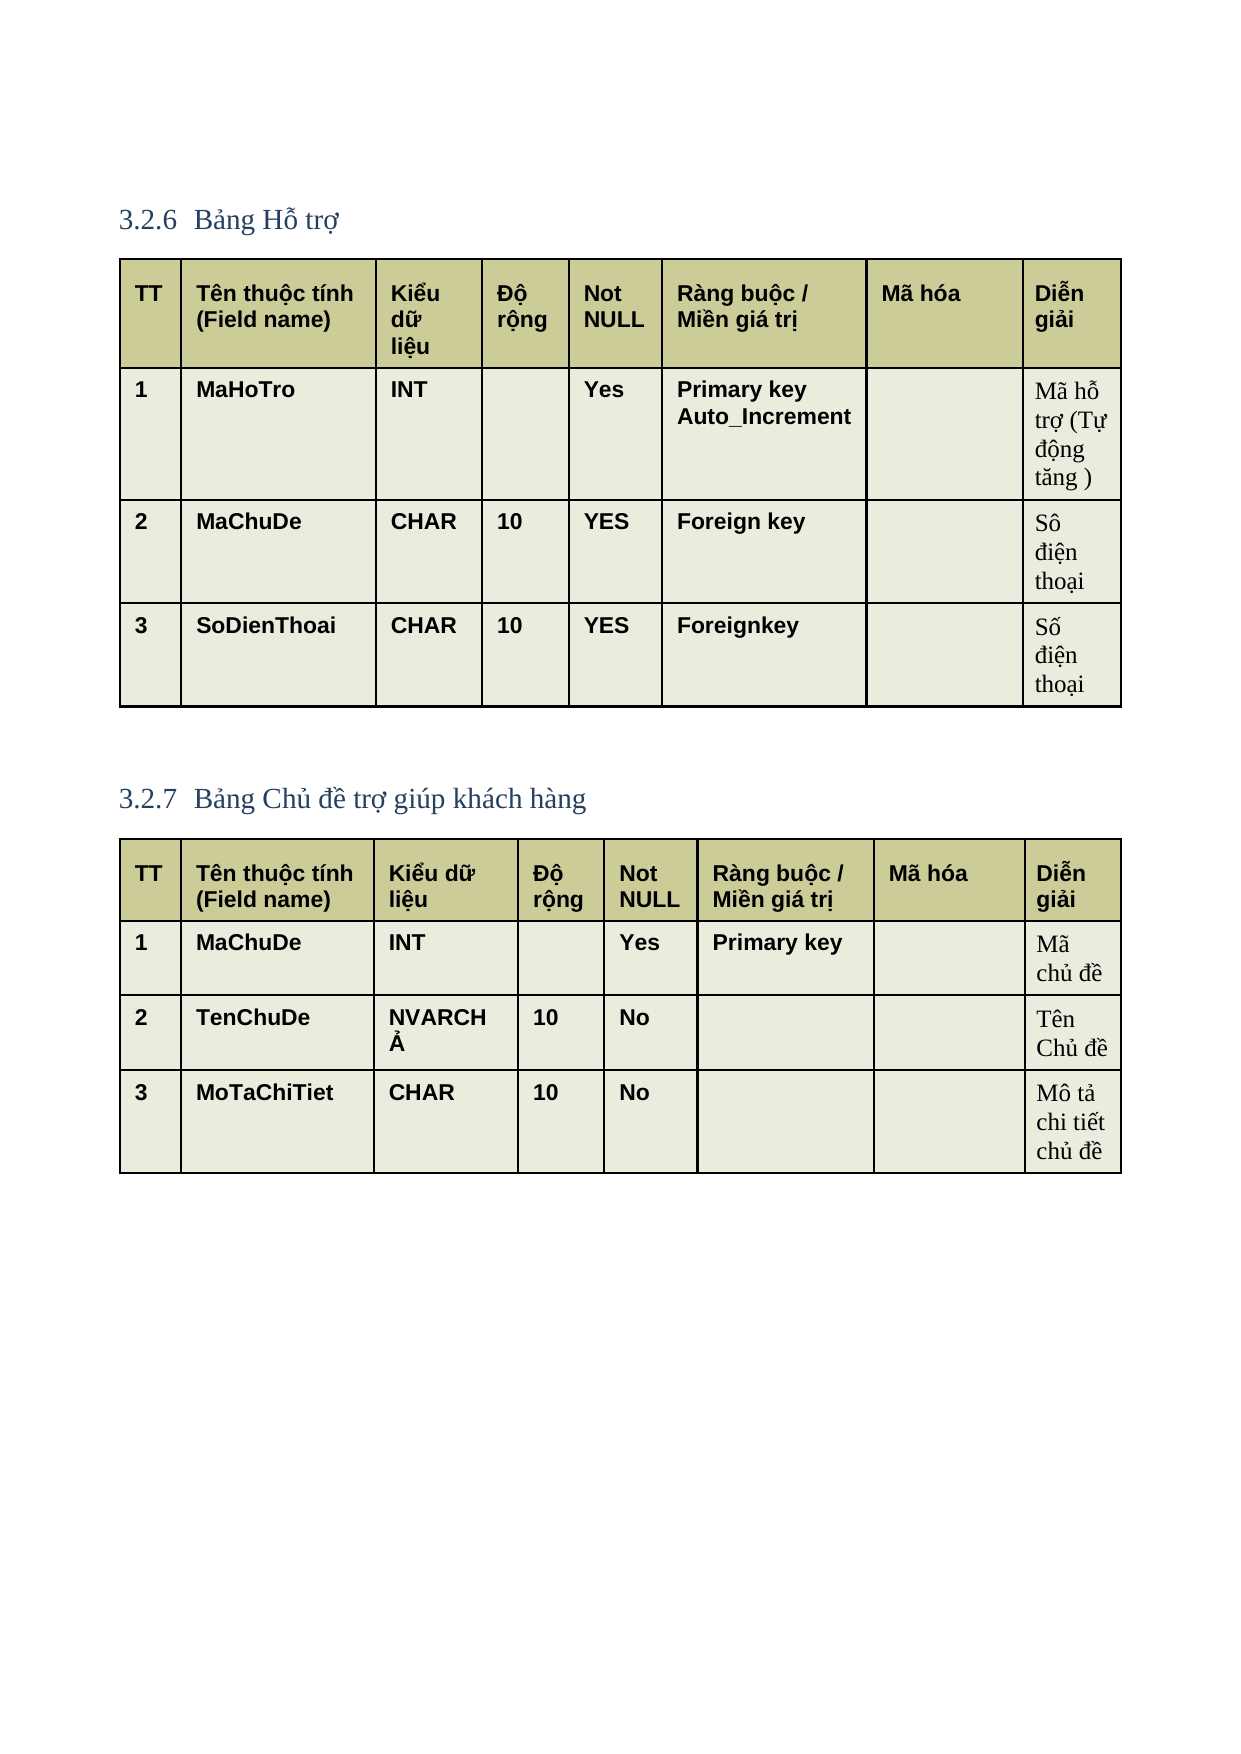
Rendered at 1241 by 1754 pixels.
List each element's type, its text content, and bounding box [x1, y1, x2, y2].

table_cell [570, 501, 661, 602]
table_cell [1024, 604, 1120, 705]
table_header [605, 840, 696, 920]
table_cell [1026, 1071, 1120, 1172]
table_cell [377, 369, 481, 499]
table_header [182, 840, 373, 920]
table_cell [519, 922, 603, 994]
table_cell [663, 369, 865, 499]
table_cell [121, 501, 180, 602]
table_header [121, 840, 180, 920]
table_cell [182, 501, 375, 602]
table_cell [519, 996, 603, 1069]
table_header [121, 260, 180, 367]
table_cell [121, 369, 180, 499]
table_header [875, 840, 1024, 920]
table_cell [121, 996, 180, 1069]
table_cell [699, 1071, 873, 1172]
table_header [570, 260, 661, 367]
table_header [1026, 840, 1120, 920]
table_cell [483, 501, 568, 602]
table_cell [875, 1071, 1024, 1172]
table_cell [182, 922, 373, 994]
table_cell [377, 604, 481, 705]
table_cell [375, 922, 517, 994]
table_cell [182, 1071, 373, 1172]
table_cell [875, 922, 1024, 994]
subtitle Bảng Chủ đề trợ giúp khách hàng [118, 781, 1122, 815]
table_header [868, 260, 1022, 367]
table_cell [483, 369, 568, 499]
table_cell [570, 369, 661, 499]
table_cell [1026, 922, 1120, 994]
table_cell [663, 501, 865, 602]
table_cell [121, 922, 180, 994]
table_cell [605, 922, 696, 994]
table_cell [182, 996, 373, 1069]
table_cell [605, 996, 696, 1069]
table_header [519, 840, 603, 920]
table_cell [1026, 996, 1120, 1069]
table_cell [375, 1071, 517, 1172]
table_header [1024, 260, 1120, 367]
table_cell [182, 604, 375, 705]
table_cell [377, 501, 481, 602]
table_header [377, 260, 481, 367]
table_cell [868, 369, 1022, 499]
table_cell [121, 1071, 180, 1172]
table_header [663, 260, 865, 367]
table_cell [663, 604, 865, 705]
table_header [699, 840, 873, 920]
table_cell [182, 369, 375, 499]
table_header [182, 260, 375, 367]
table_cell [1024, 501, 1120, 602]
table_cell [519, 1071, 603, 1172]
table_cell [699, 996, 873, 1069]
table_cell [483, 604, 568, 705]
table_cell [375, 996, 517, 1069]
subtitle Bảng Hỗ trợ [118, 202, 1122, 236]
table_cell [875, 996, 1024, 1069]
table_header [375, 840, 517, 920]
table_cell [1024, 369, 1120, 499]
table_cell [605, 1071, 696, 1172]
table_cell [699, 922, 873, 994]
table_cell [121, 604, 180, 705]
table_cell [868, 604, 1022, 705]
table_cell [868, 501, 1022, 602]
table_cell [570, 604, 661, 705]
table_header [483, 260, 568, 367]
